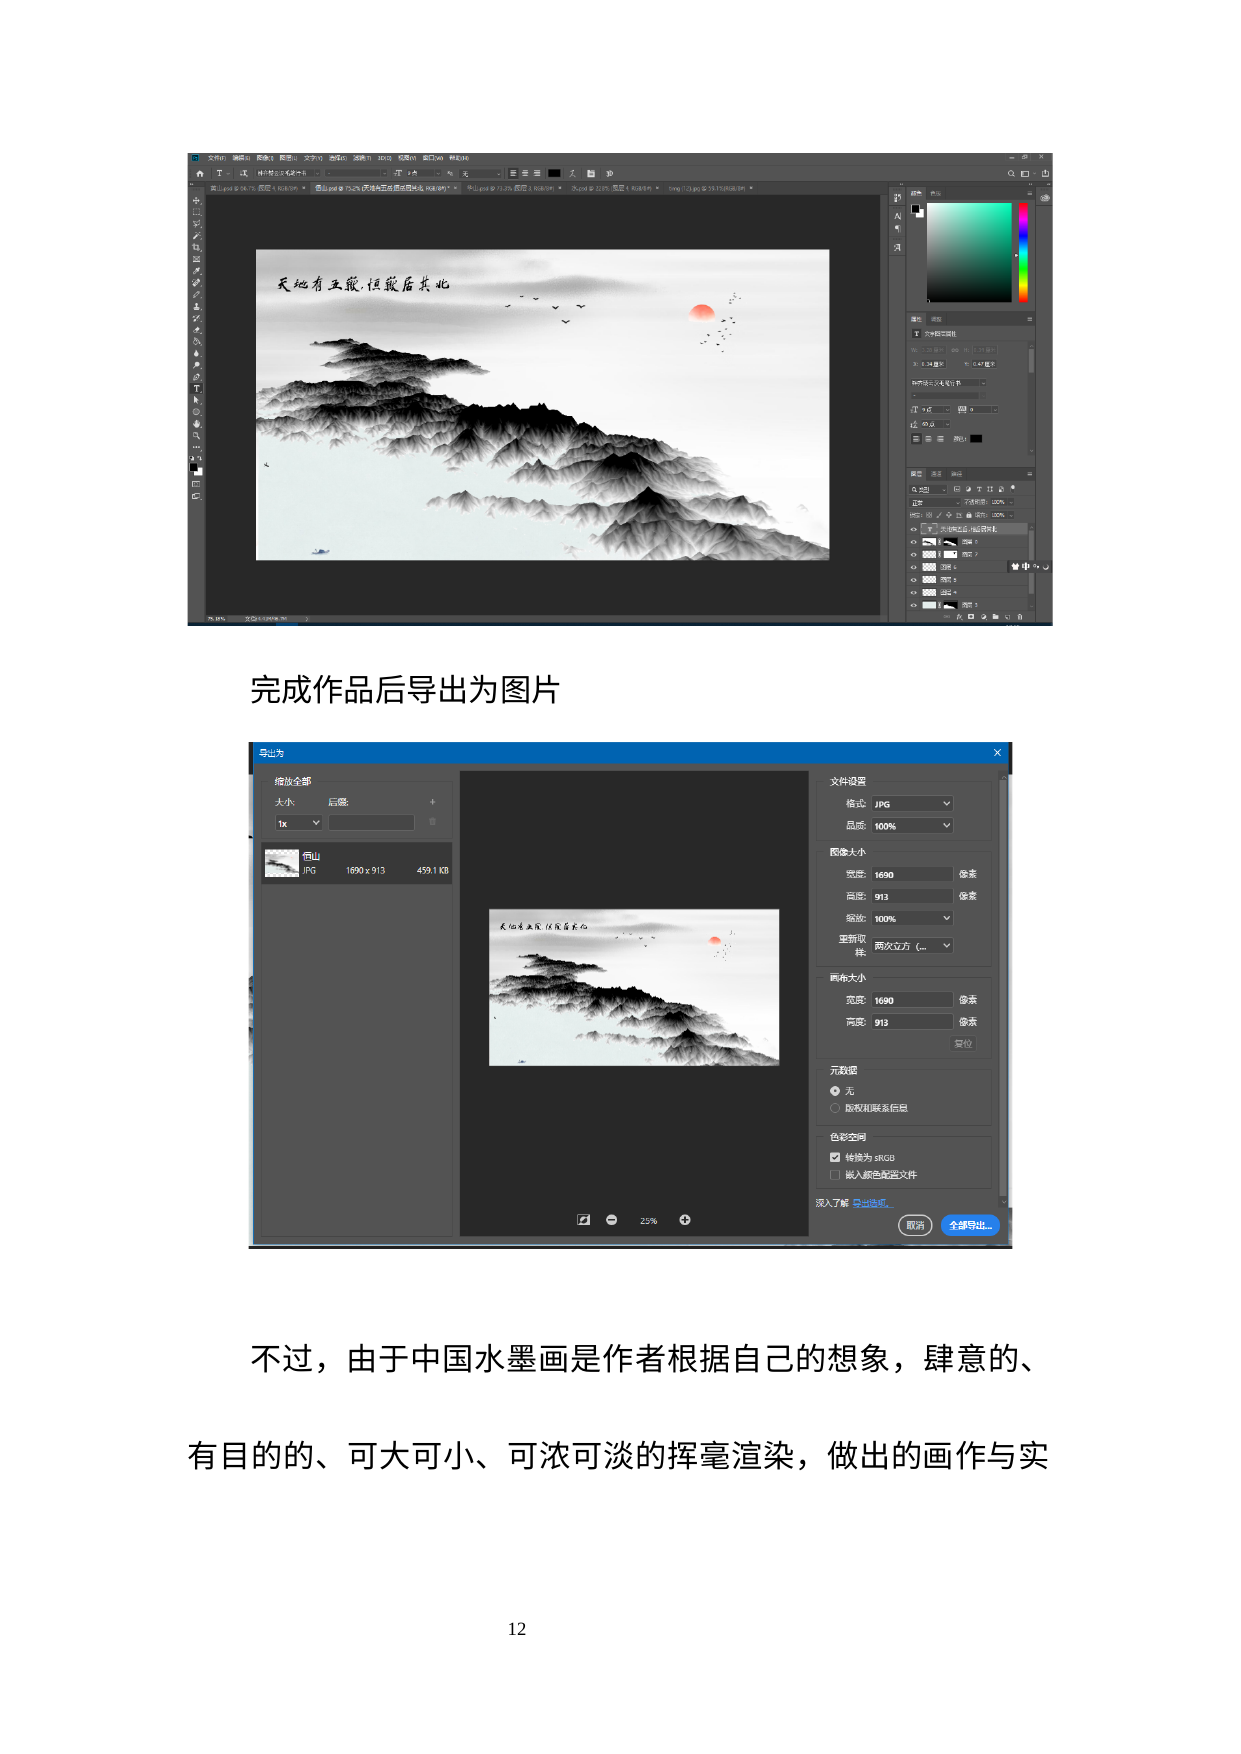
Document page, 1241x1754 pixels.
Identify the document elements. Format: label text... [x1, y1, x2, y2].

picture [187, 153, 1053, 626]
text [187, 1324, 1053, 1486]
picture [248, 742, 1013, 1249]
text 完成作品后导出为图片 [187, 655, 1053, 720]
